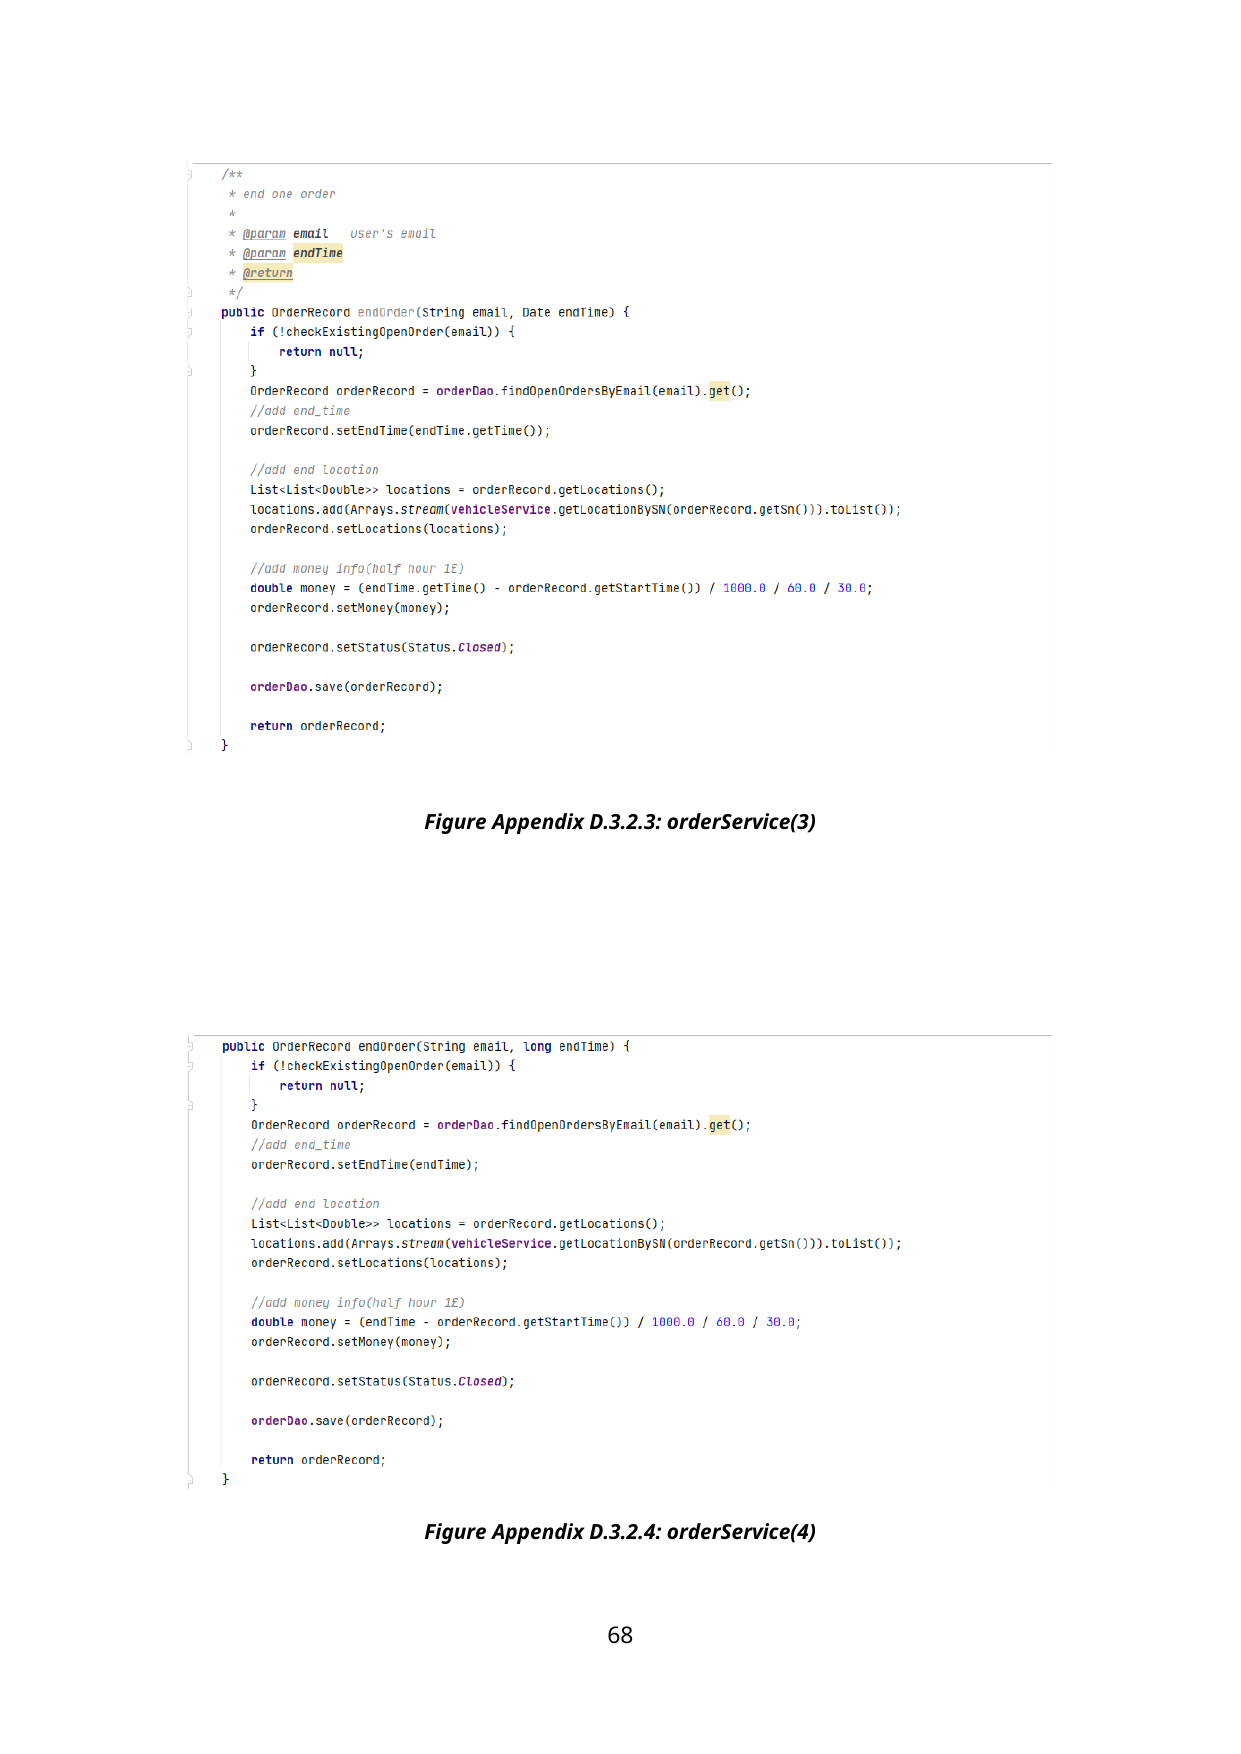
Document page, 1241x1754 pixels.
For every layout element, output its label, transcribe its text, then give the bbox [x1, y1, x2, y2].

text Figure Appendix D.3.2.3: orderService(3) [187, 805, 1053, 837]
picture [187, 162, 1053, 755]
text Figure Appendix D.3.2.4: orderService(4) [187, 1515, 1053, 1547]
picture [187, 1035, 1053, 1489]
